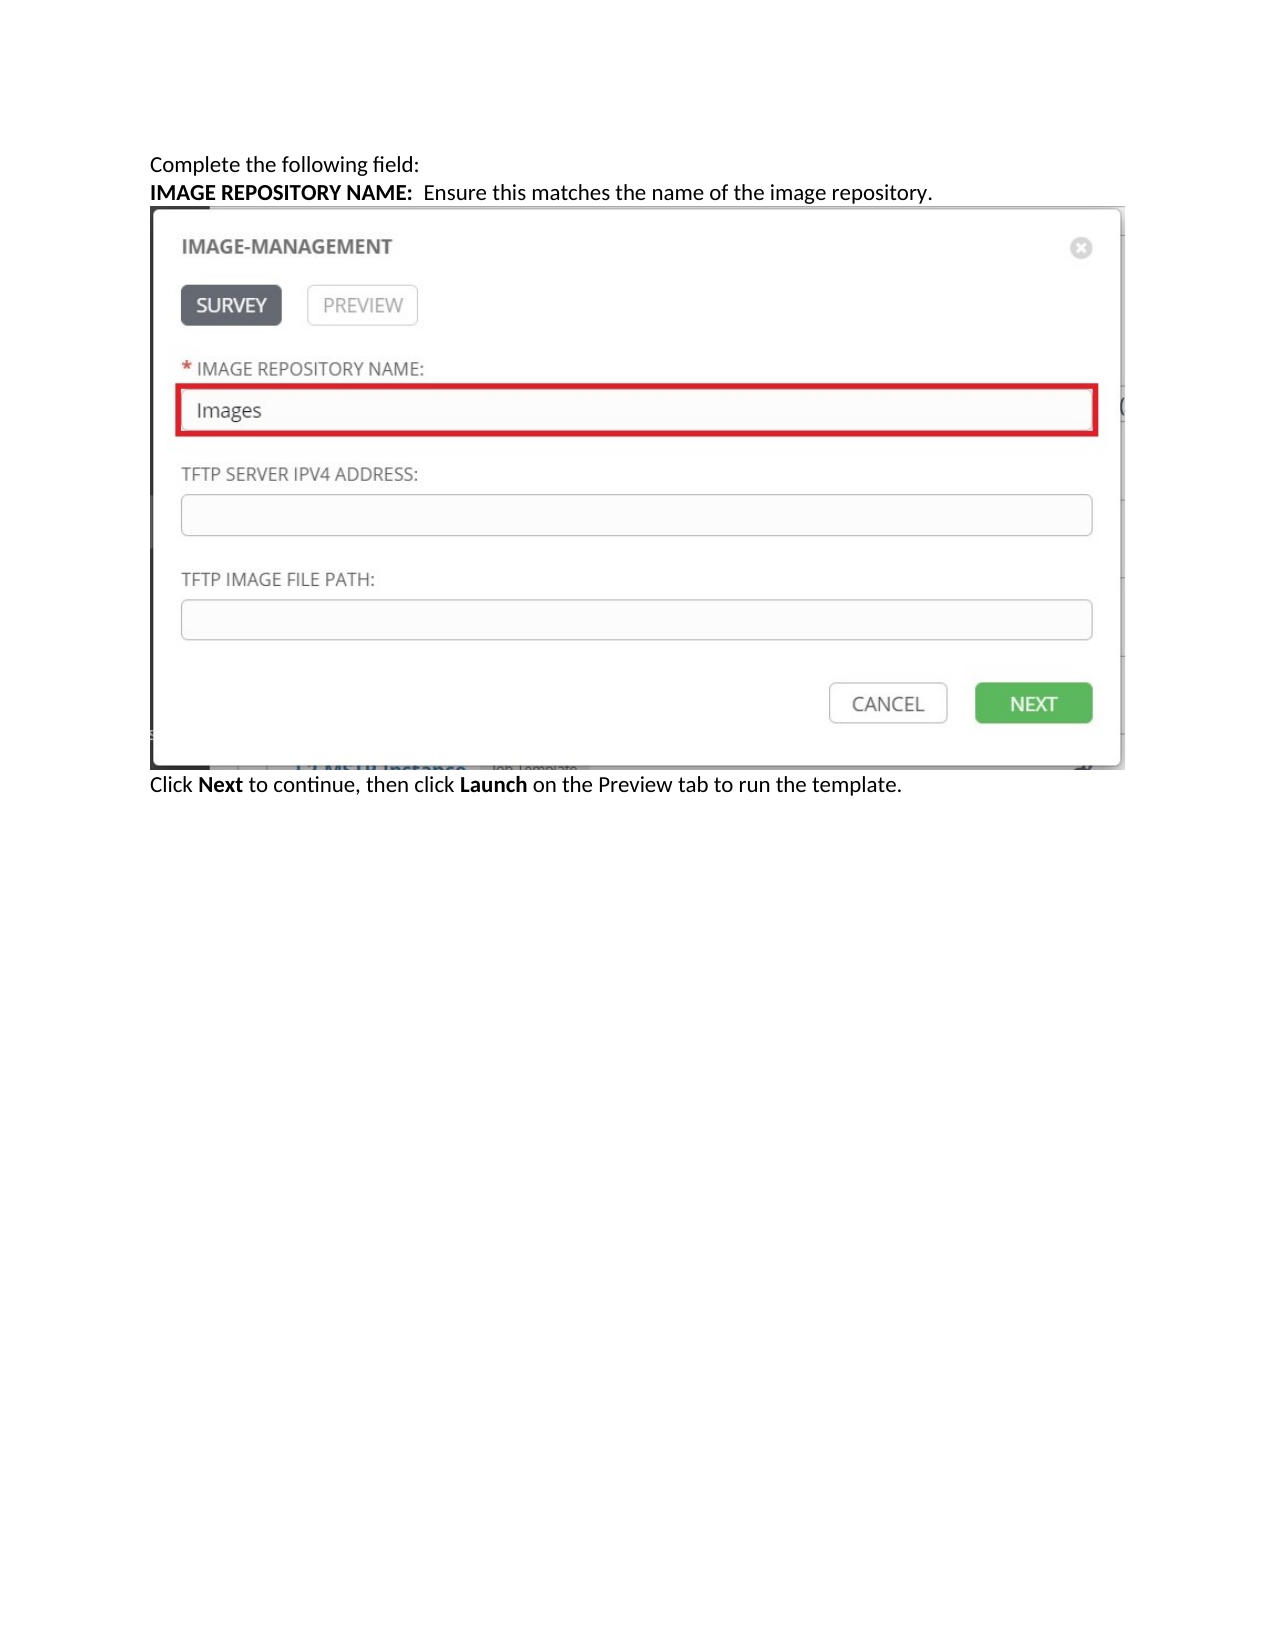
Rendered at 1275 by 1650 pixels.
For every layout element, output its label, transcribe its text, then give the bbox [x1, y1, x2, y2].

text Complete the following field: [150, 150, 1125, 178]
text Click Next to continue, then click Launch on the Preview tab to run the template. [150, 770, 1125, 798]
text IMAGE REPOSITORY NAME: Ensure this matches the name of the image repository. [150, 178, 1125, 206]
picture [150, 206, 1125, 770]
